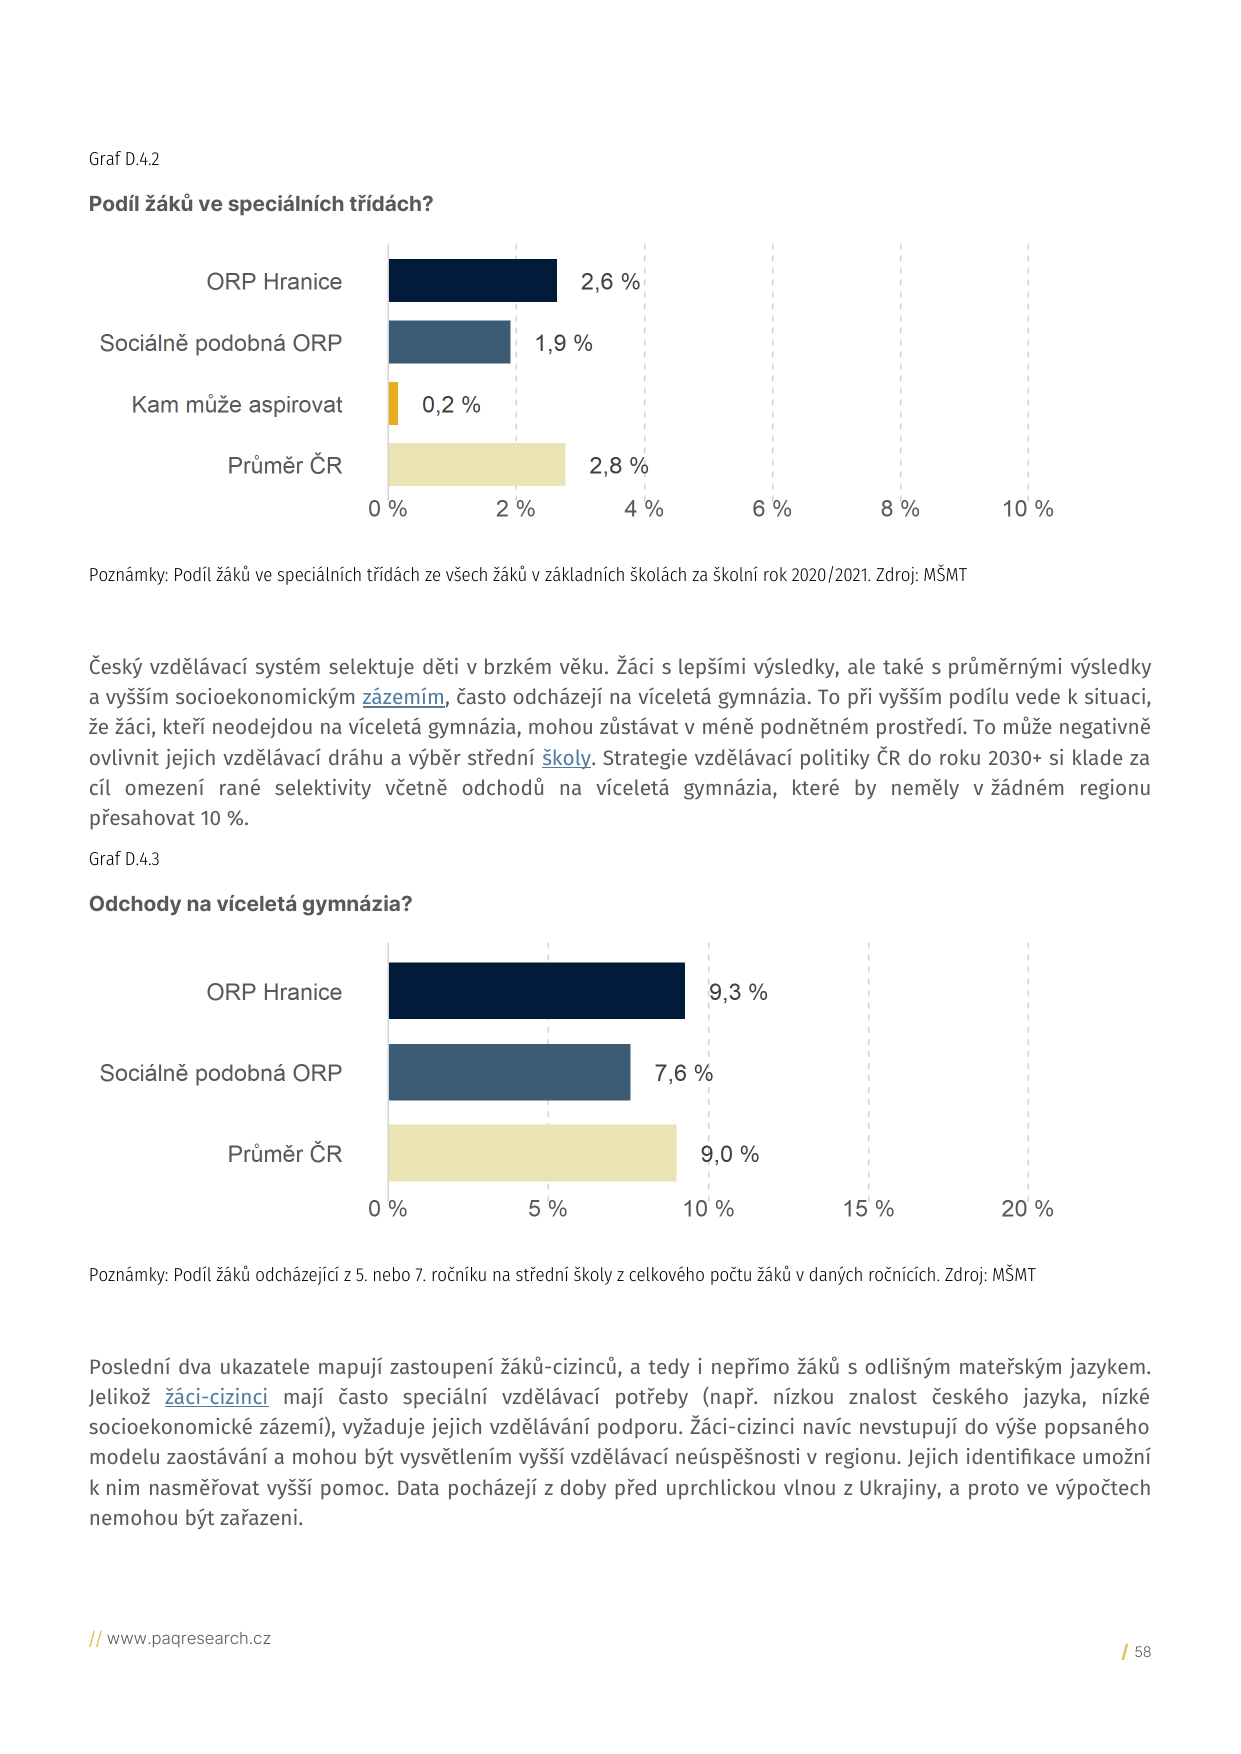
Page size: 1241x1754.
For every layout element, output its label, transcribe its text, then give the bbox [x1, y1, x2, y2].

text Odchody na víceletá gymnázia? [89, 886, 1152, 916]
text Poslední dva ukazatele mapují zastoupení žáků-cizinců, a tedy i nepřímo žáků s odlišným mateřským jazykem. Jelikož žáci-cizinci mají často speciální vzdělávací potřeby (např. nízkou znalost českého jazyka, nízké socioekonomické zázemí), vyžaduje jejich vzdělávání podporu. Žáci-cizinci navíc nevstupují do výše popsaného modelu zaostávání a mohou být vysvětlením vyšší vzdělávací neúspěšnosti v regionu. Jejich identifikace umožní k nim nasměřovat vyšší pomoc. Data pocházejí z doby před uprchlickou vlnou z Ukrajiny, a proto ve výpočtech nemohou být zařazeni. [89, 1349, 1152, 1531]
text Český vzdělávací systém selektuje děti v brzkém věku. Žáci s lepšími výsledky, ale také s průměrnými výsledky a vyšším socioekonomickým zázemím, často odcházejí na víceletá gymnázia. To při vyšším podílu vede k situaci, že žáci, kteří neodejdou na víceletá gymnázia, mohou zůstávat v méně podnětném prostředí. To může negativně ovlivnit jejich vzdělávací dráhu a výběr střední školy. Strategie vzdělávací politiky ČR do roku 2030+ si klade za cíl omezení rané selektivity včetně odchodů na víceletá gymnázia, které by neměly v žádném regionu přesahovat 10 %. [89, 649, 1152, 831]
text Poznámky: Podíl žáků ve speciálních třídách ze všech žáků v základních školách za školní rok 2020/2021. Zdroj: MŠMT [89, 564, 1152, 587]
picture [88, 216, 1139, 548]
text Graf D.4.2 [89, 148, 1152, 170]
text Podíl žáků ve speciálních třídách? [89, 186, 1152, 216]
picture [88, 916, 1139, 1248]
text Poznámky: Podíl žáků odcházející z 5. nebo 7. ročníku na střední školy z celkového počtu žáků v daných ročnících. Zdroj: MŠMT [89, 1264, 1152, 1287]
text Graf D.4.3 [89, 847, 1152, 870]
